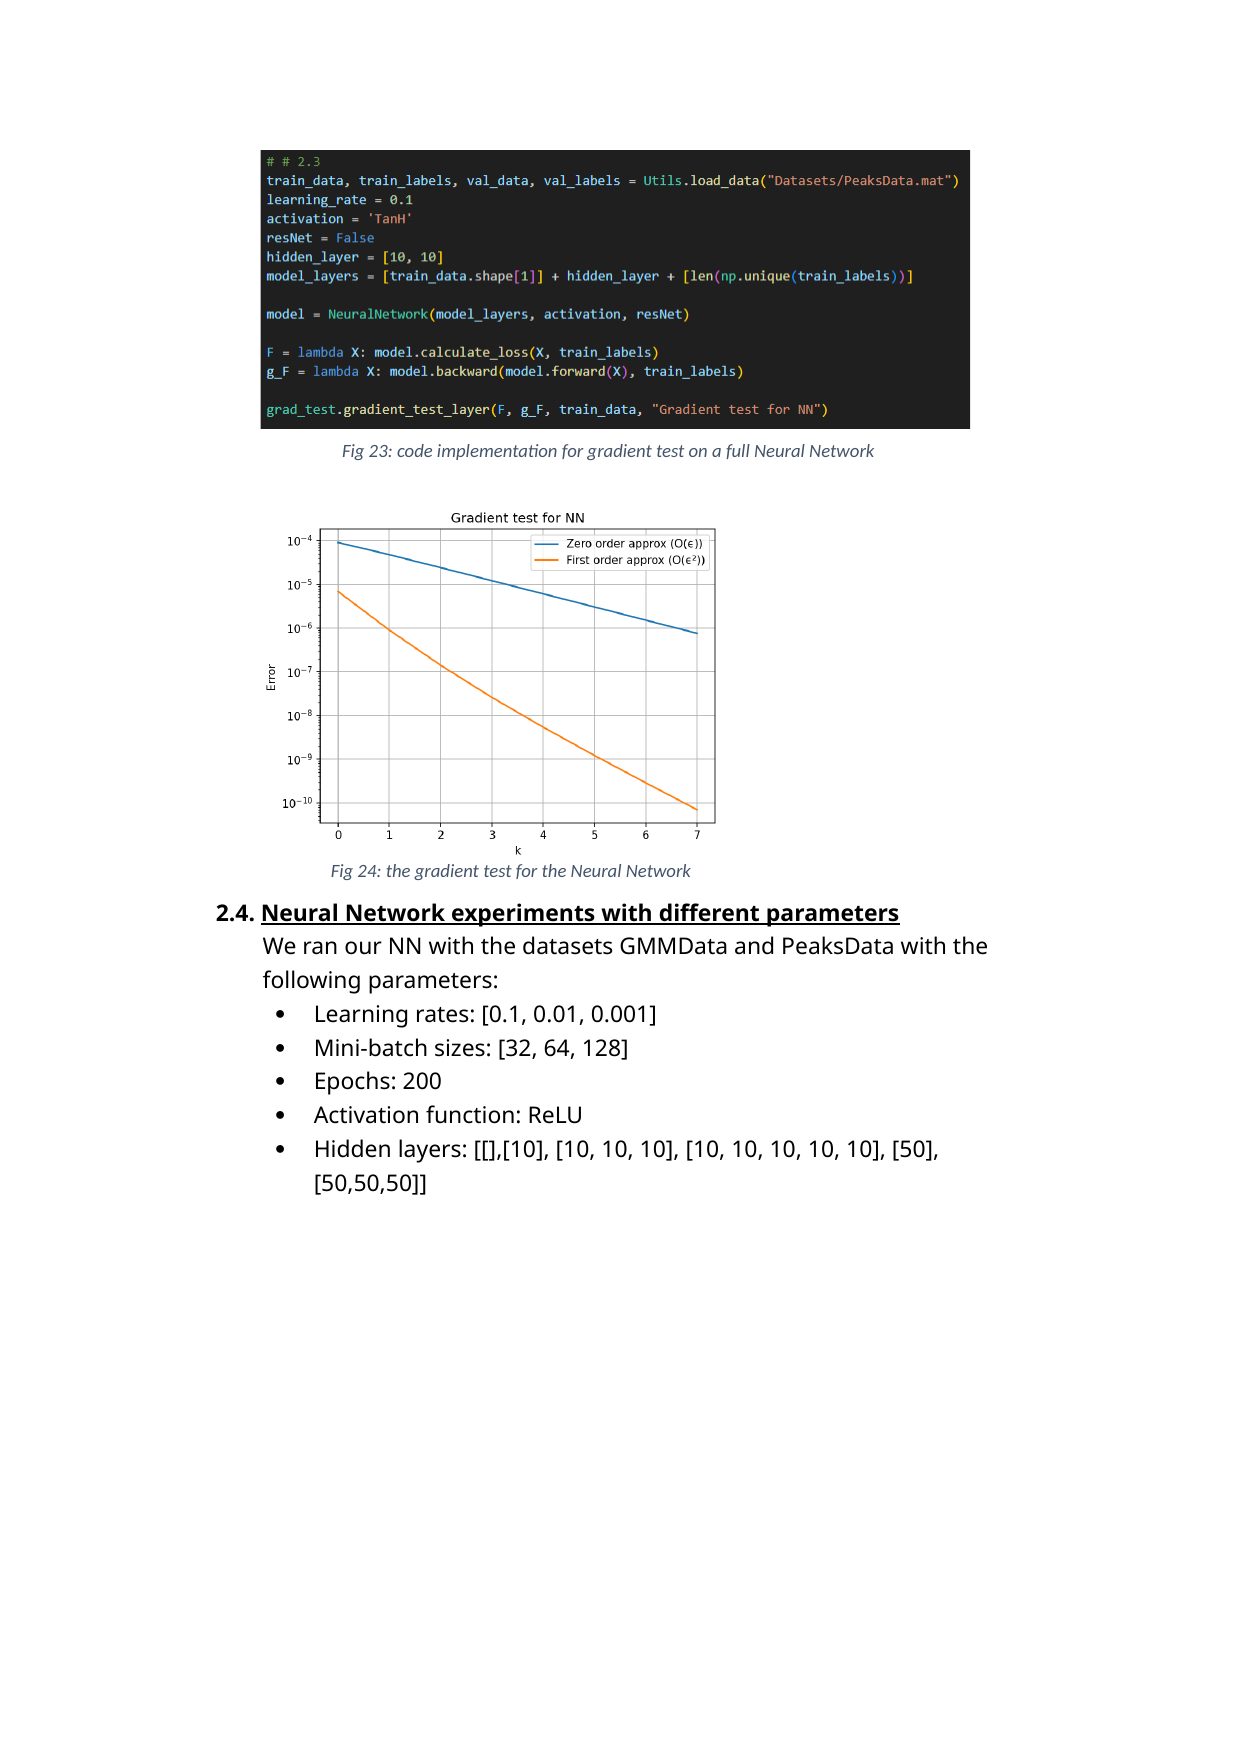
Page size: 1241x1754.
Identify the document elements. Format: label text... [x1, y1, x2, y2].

list We ran our NN with the datasets GMMData and PeaksData with the following parameters: [262, 930, 1053, 995]
list Neural Network experiments with different parameters [216, 896, 1053, 928]
list Learning rates: [0.1, 0.01, 0.001] [276, 998, 1053, 1029]
list Activation function: ReLU [276, 1099, 1053, 1130]
picture [260, 498, 738, 858]
list Mini-batch sizes: [32, 64, 128] [276, 1031, 1053, 1063]
list Hidden layers: [[],[10], [10, 10, 10], [10, 10, 10, 10, 10], [50], [50,50,50]] [276, 1133, 1053, 1198]
picture [260, 150, 971, 429]
list Epochs: 200 [276, 1065, 1053, 1096]
